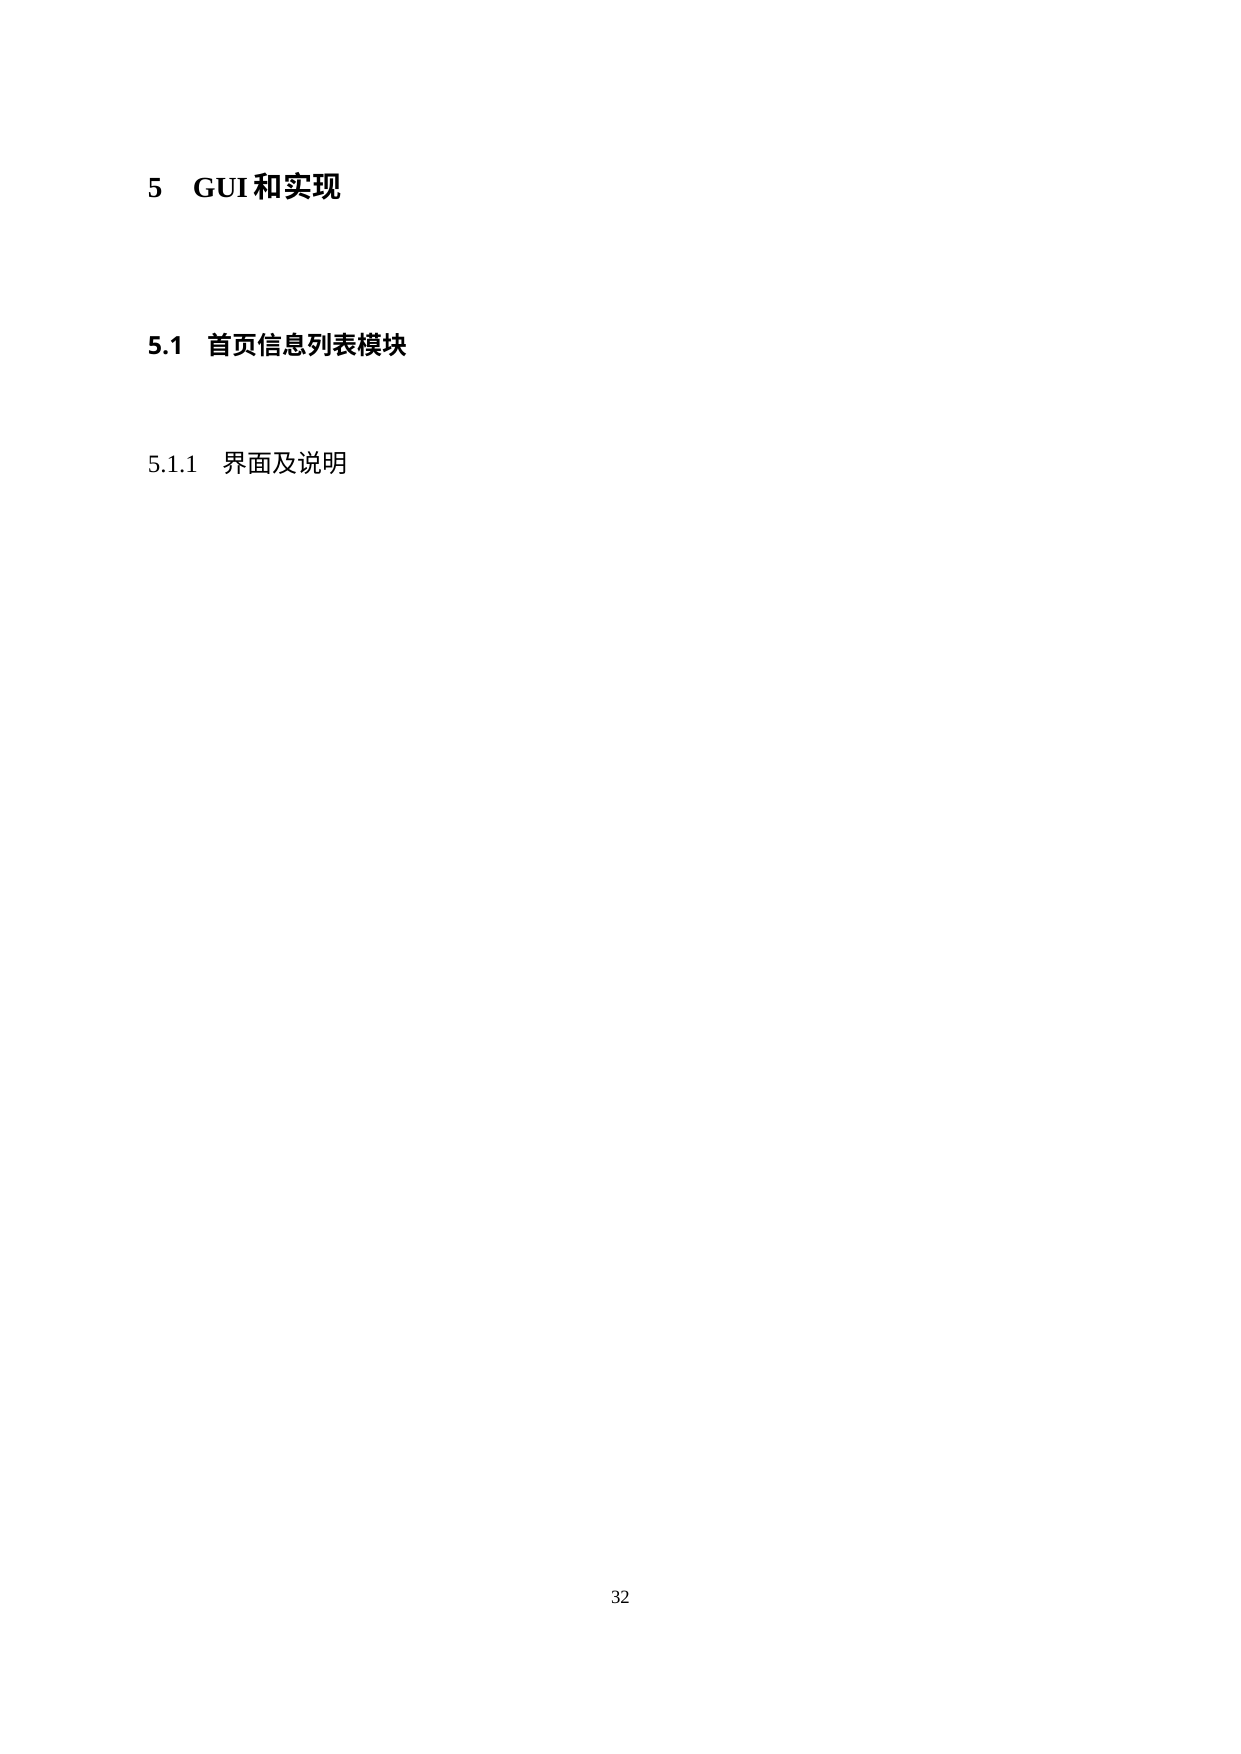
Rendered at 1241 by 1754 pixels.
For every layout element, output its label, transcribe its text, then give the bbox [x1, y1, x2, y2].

subtitle 首页信息列表模块 [148, 311, 1092, 376]
subtitle 界面及说明 [148, 429, 1092, 494]
subtitle GUI和实现 [148, 152, 1092, 217]
